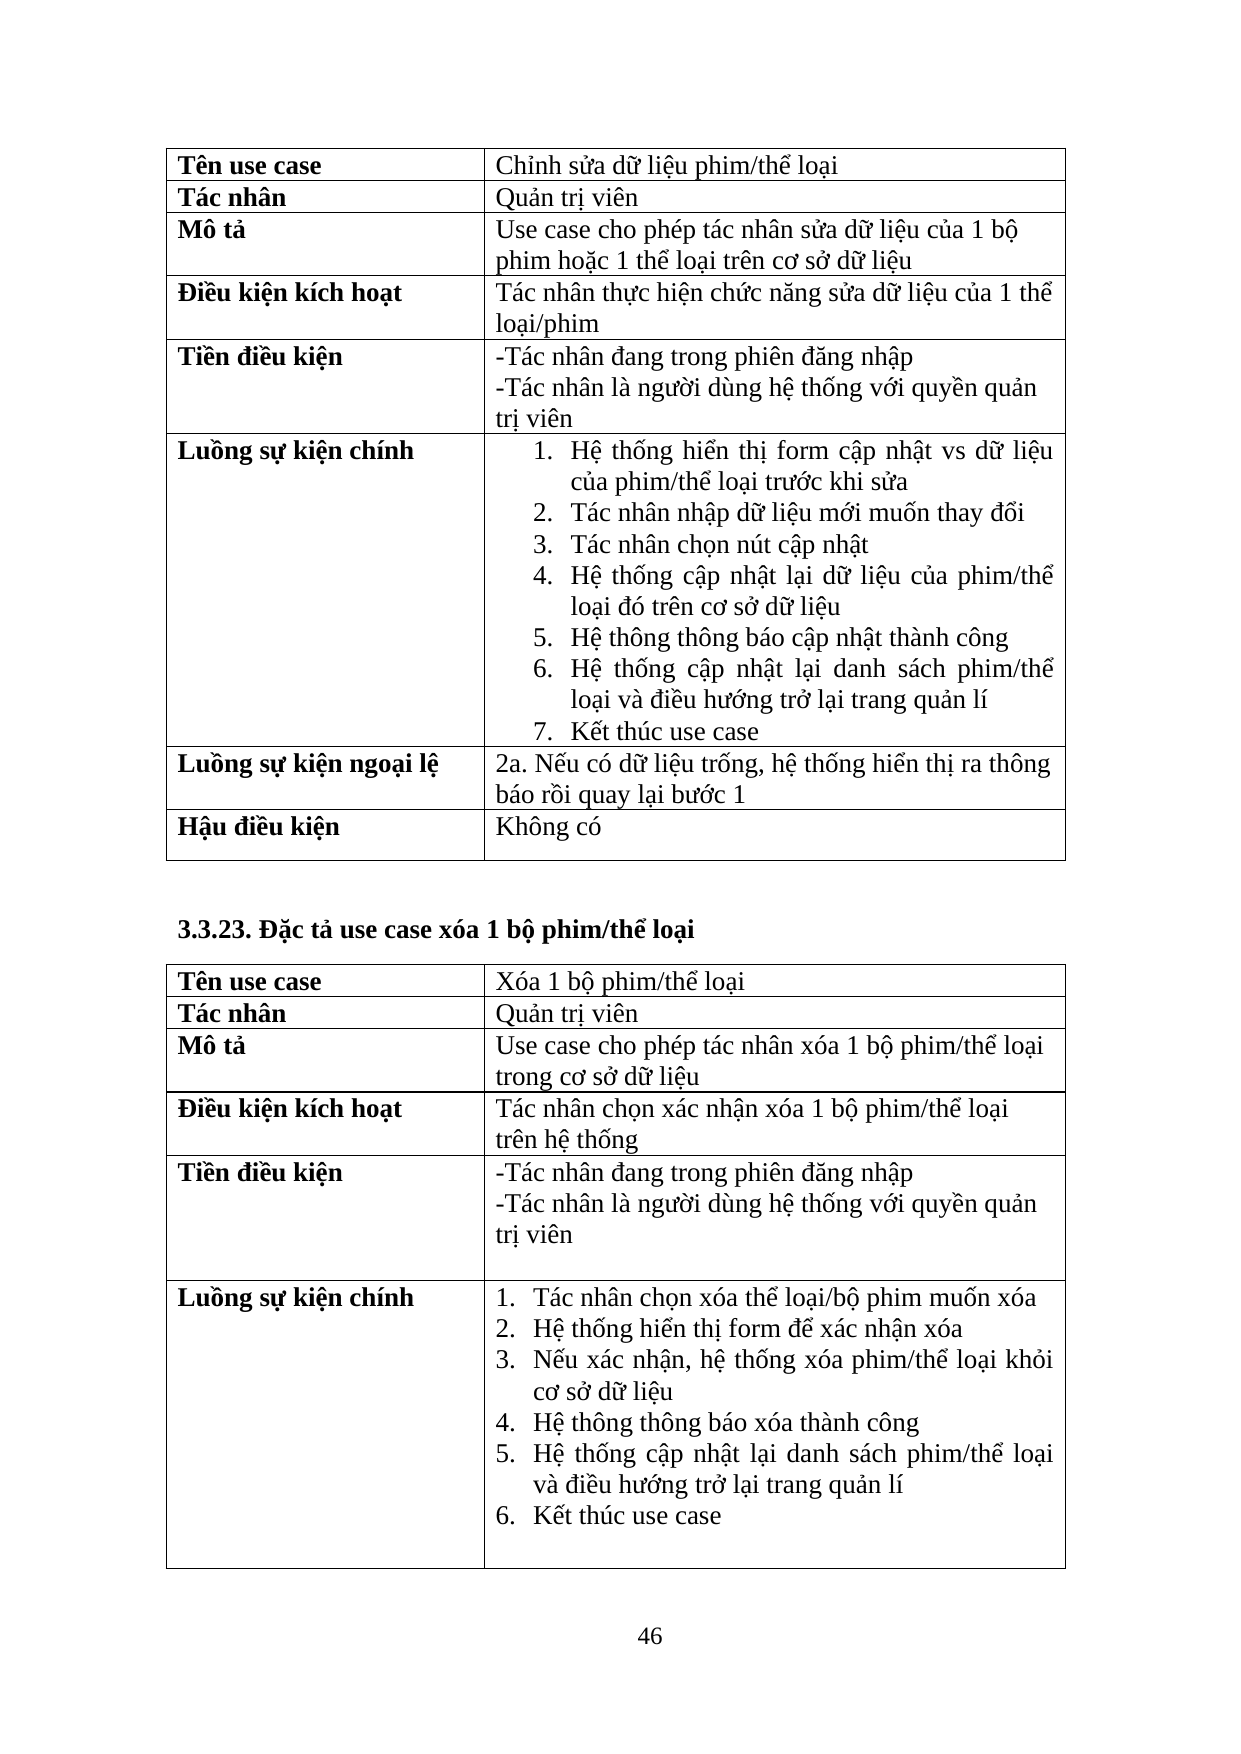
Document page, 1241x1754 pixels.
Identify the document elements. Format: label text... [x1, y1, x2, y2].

table_cell Điều kiện kích hoạt [167, 276, 484, 339]
table_cell Luồng sự kiện ngoại lệ [167, 747, 484, 809]
table_cell Điều kiện kích hoạt [167, 1093, 484, 1155]
table_cell Use case cho phép tác nhân sửa dữ liệu của 1 bộ phim hoặc 1 thể loại trên cơ sở dữ liệu [485, 213, 1065, 275]
table_cell Tác nhân [167, 997, 484, 1028]
table_cell Tiền điều kiện [167, 340, 484, 433]
table_cell Mô tả [167, 213, 484, 275]
table_cell -Tác nhân đang trong phiên đăng nhập -Tác nhân là người dùng hệ thống với quyền quản trị viên [485, 1156, 1065, 1280]
table_cell Tác nhân chọn xóa thể loại/bộ phim muốn xóa Hệ thống hiển thị form để xác nhận xóa Nếu xác nhận, hệ thống xóa phim/thể loại khỏi cơ sở dữ liệu Hệ thông thông báo xóa thành công Hệ thống cập nhật lại danh sách phim/thể loại và điều hướng trở lại trang quản lí Kết thúc use case [485, 1281, 1065, 1568]
table_cell Tác nhân thực hiện chức năng sửa dữ liệu của 1 thể loại/phim [485, 276, 1065, 339]
table_header Chỉnh sửa dữ liệu phim/thể loại [485, 149, 1065, 180]
table_cell Hệ thống hiển thị form cập nhật vs dữ liệu của phim/thể loại trước khi sửa Tác nhân nhập dữ liệu mới muốn thay đổi Tác nhân chọn nút cập nhật Hệ thống cập nhật lại dữ liệu của phim/thể loại đó trên cơ sở dữ liệu Hệ thông thông báo cập nhật thành công Hệ thống cập nhật lại danh sách phim/thể loại và điều hướng trở lại trang quản lí Kết thúc use case [485, 434, 1065, 746]
table_header Xóa 1 bộ phim/thể loại [485, 965, 1065, 996]
table_cell Mô tả [167, 1029, 484, 1091]
table_cell Không có [485, 810, 1065, 859]
table_cell Hậu điều kiện [167, 810, 484, 859]
table_cell Luồng sự kiện chính [167, 434, 484, 746]
table_cell Luồng sự kiện chính [167, 1281, 484, 1568]
text 3.3.23. Đặc tả use case xóa 1 bộ phim/thể loại [177, 913, 1122, 944]
table_cell Tiền điều kiện [167, 1156, 484, 1280]
table_cell Tác nhân [167, 181, 484, 212]
table_header Tên use case [167, 149, 484, 180]
table_cell Quản trị viên [485, 997, 1065, 1028]
table_cell Use case cho phép tác nhân xóa 1 bộ phim/thể loại trong cơ sở dữ liệu [485, 1029, 1065, 1091]
table_header Tên use case [167, 965, 484, 996]
table_cell 2a. Nếu có dữ liệu trống, hệ thống hiển thị ra thông báo rồi quay lại bước 1 [485, 747, 1065, 809]
table_cell Tác nhân chọn xác nhận xóa 1 bộ phim/thể loại trên hệ thống [485, 1093, 1065, 1155]
table_cell -Tác nhân đang trong phiên đăng nhập -Tác nhân là người dùng hệ thống với quyền quản trị viên [485, 340, 1065, 433]
table_cell Quản trị viên [485, 181, 1065, 212]
